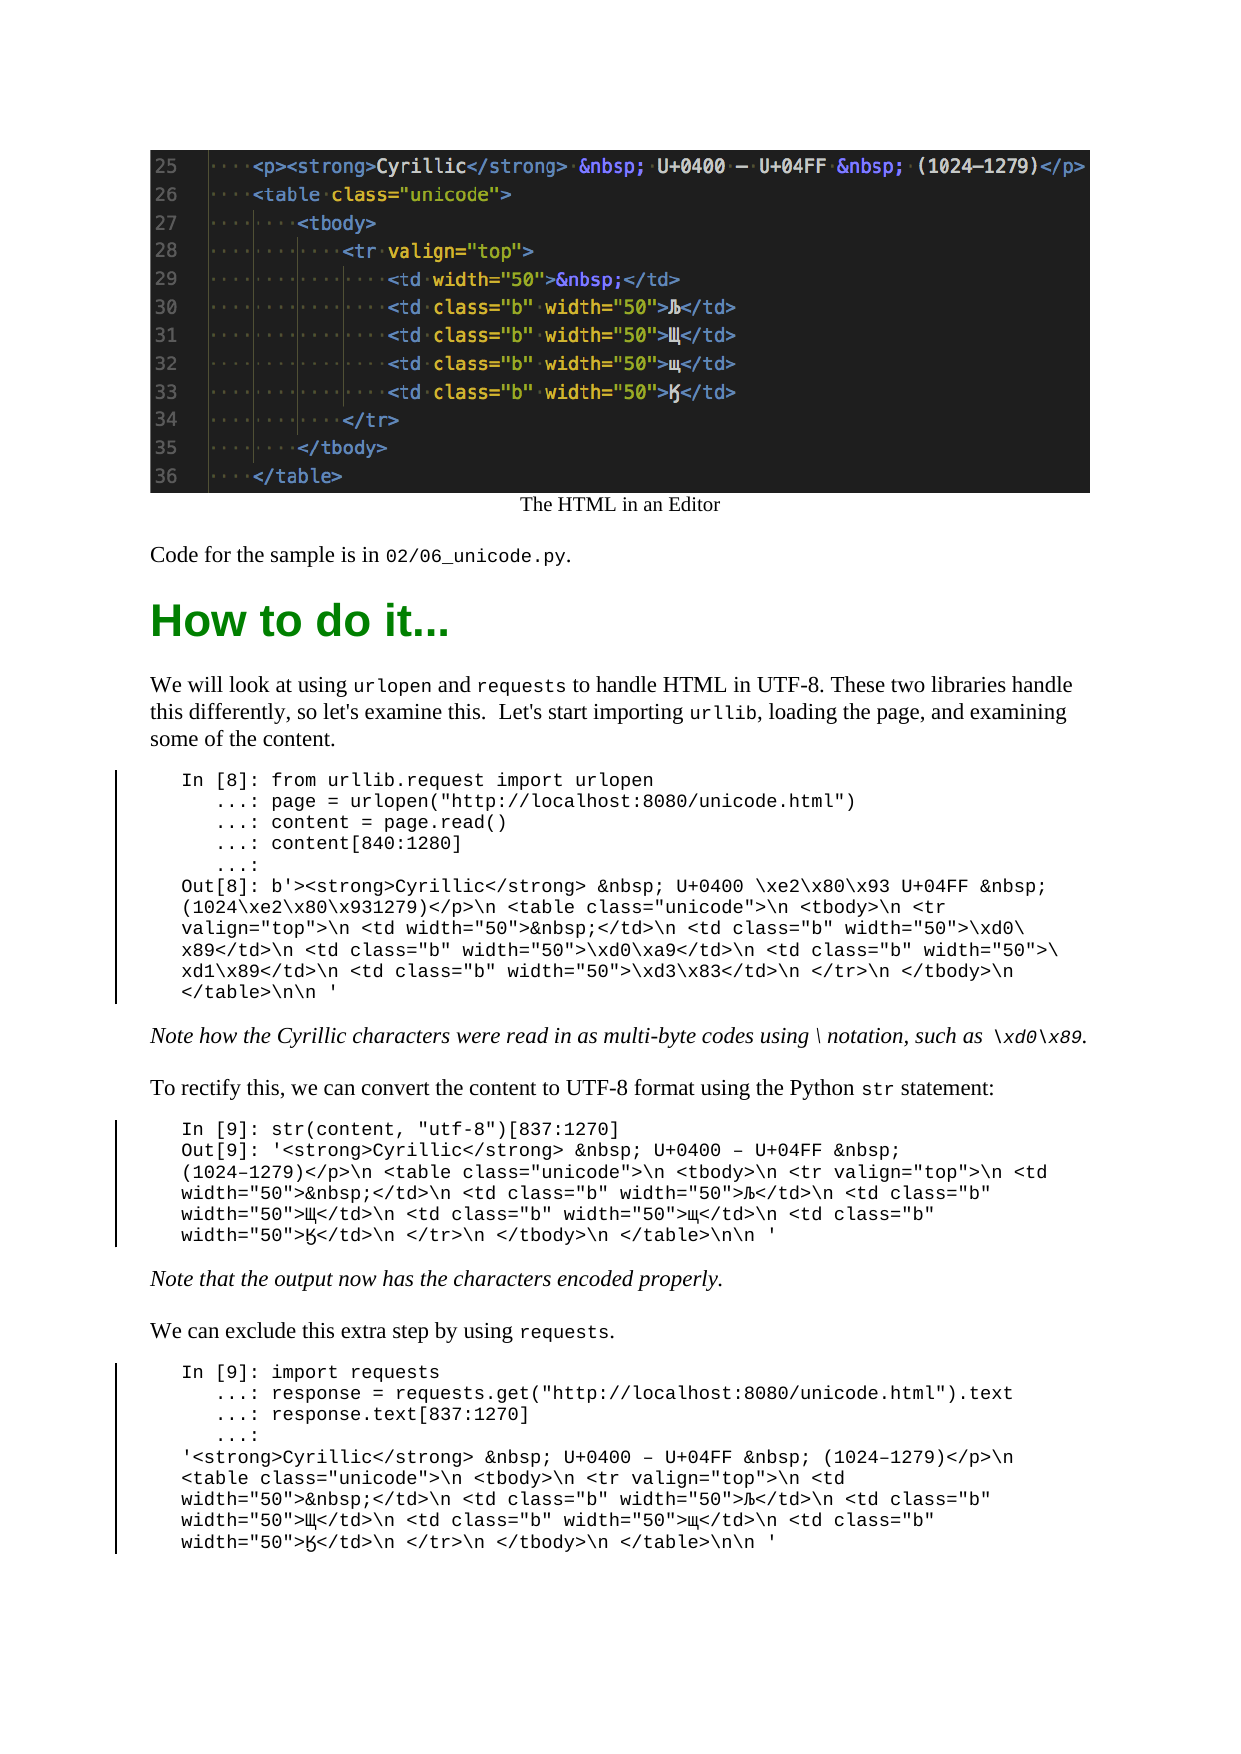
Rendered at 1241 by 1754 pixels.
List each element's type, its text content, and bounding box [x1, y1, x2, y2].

picture [150, 150, 1090, 493]
text We will look at using urlopen and requests to handle HTML in UTF-8. These two libraries handle this differently, so let's examine this. Let's start importing urllib, loading the page, and examining some of the content. [150, 671, 1090, 752]
text In [9]: import requests ...: response = requests.get("http://localhost:8080/unicode.html").text ...: response.text[837:1270] ...: '<strong>Cyrillic</strong> &nbsp; U+0400 – U+04FF &nbsp; (1024–1279)</p>\n <table class="unicode">\n <tbody>\n <tr valign="top">\n <td width="50">&nbsp;</td>\n <td class="b" width="50">Љ</td>\n <td class="b" width="50">Щ</td>\n <td class="b" width="50">щ</td>\n <td class="b" width="50">Ӄ</td>\n </tr>\n </tbody>\n </table>\n\n ' [115, 1362, 1090, 1554]
text Code for the sample is in 02/06_unicode.py. [150, 541, 1090, 568]
text Note how the Cyrillic characters were read in as multi-byte codes using \ notation, such as \xd0\x89. [150, 1022, 1090, 1049]
text We can exclude this extra step by using requests. [150, 1317, 1090, 1344]
text The HTML in an Editor [150, 493, 1090, 516]
text In [9]: str(content, "utf-8")[837:1270] Out[9]: '<strong>Cyrillic</strong> &nbsp; U+0400 – U+04FF &nbsp; (1024–1279)</p>\n <table class="unicode">\n <tbody>\n <tr valign="top">\n <td width="50">&nbsp;</td>\n <td class="b" width="50">Љ</td>\n <td class="b" width="50">Щ</td>\n <td class="b" width="50">щ</td>\n <td class="b" width="50">Ӄ</td>\n </tr>\n </tbody>\n </table>\n\n ' [117, 1120, 1090, 1247]
subtitle How to do it... [150, 593, 1090, 646]
text To rectify this, we can convert the content to UTF-8 format using the Python str statement: [150, 1074, 1090, 1101]
text In [8]: from urllib.request import urlopen ...: page = urlopen("http://localhost:8080/unicode.html") ...: content = page.read() ...: content[840:1280] ...: Out[8]: b'><strong>Cyrillic</strong> &nbsp; U+0400 \xe2\x80\x93 U+04FF &nbsp; (1024\xe2\x80\x931279)</p>\n <table class="unicode">\n <tbody>\n <tr valign="top">\n <td width="50">&nbsp;</td>\n <td class="b" width="50">\xd0\x89</td>\n <td class="b" width="50">\xd0\xa9</td>\n <td class="b" width="50">\xd1\x89</td>\n <td class="b" width="50">\xd3\x83</td>\n </tr>\n </tbody>\n </table>\n\n ' [117, 770, 1090, 1004]
text Note that the output now has the characters encoded properly. [150, 1265, 1090, 1292]
